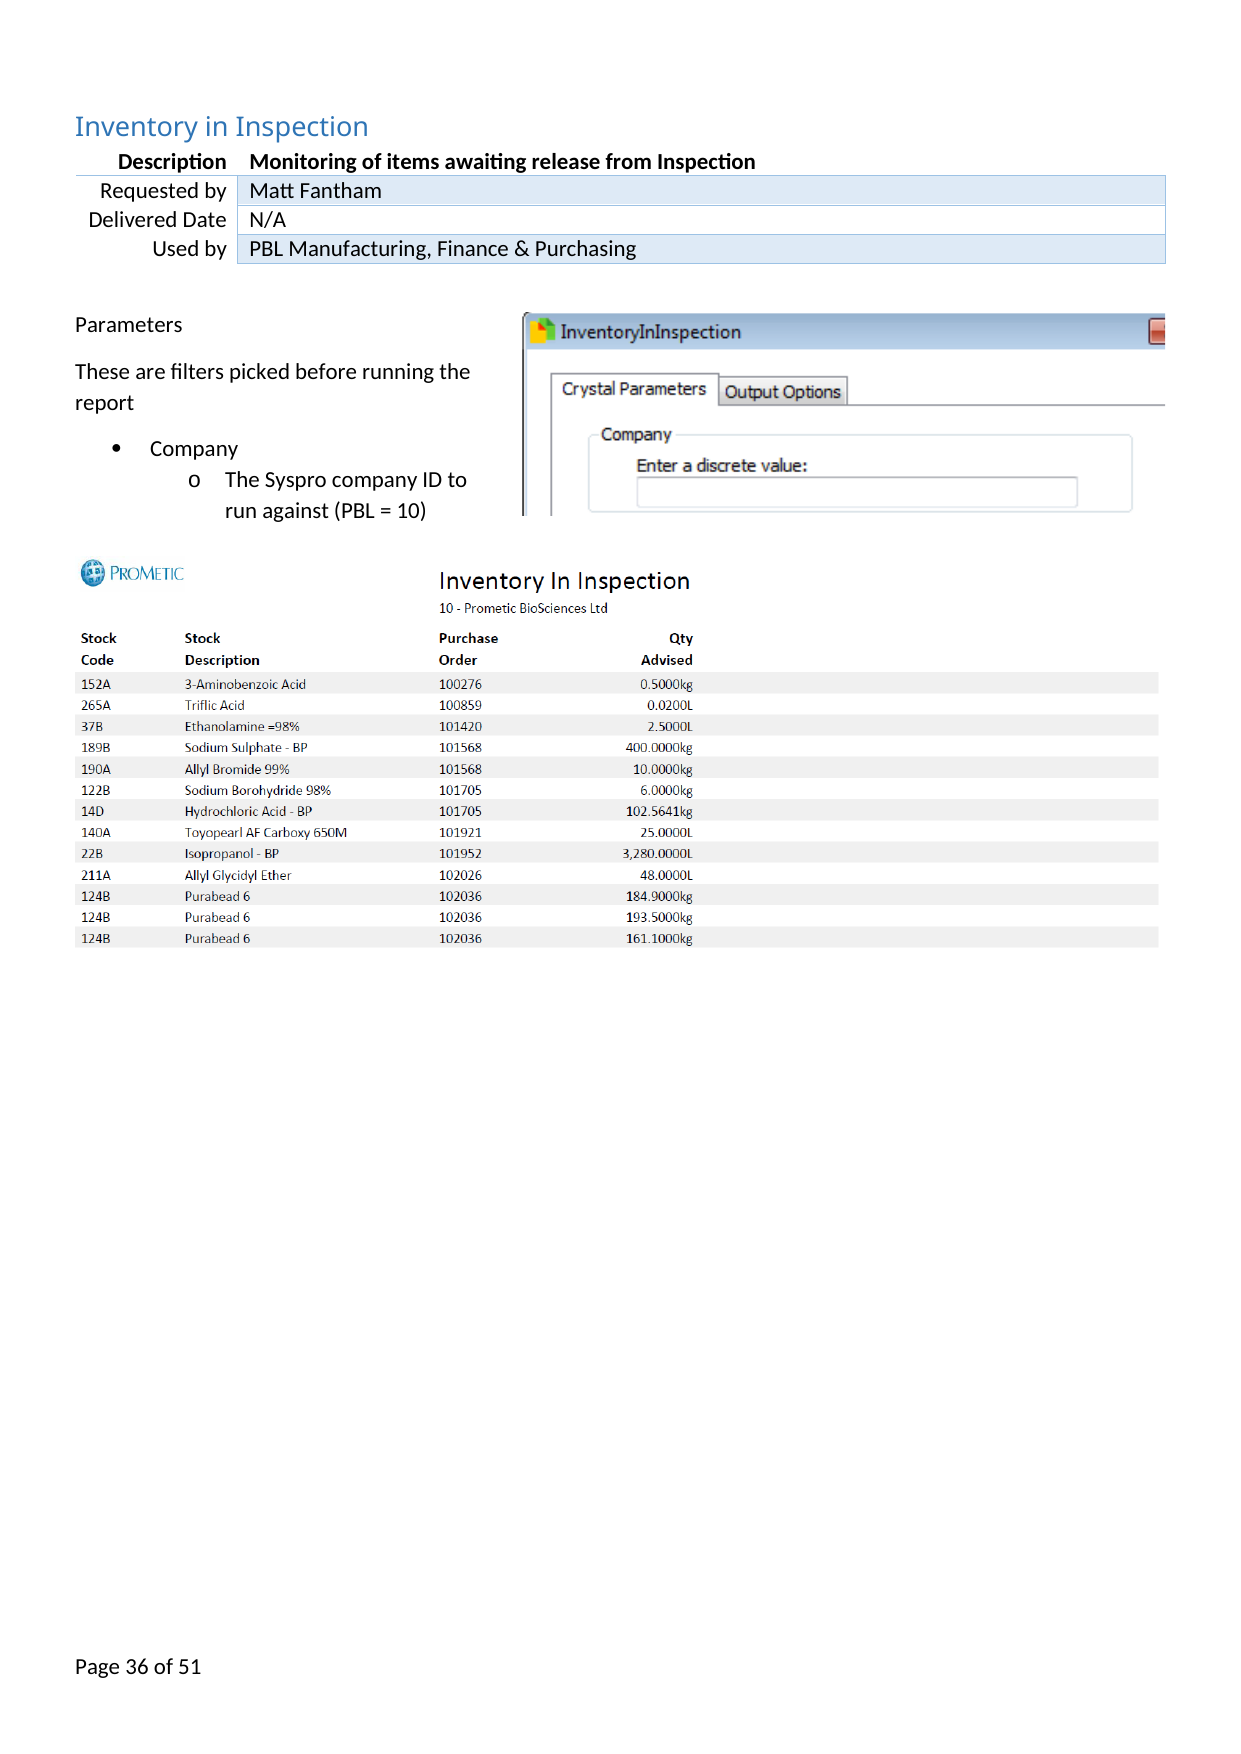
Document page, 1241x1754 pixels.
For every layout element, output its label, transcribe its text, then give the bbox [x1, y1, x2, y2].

table_cell Matt Fantham [238, 176, 1165, 204]
table_header Description [76, 148, 238, 175]
table_cell Delivered Date [76, 205, 237, 233]
list The Syspro company ID to run against (PBL = 10) [187, 465, 1165, 524]
picture [521, 312, 1166, 516]
table_cell Used by [76, 234, 237, 263]
picture [75, 542, 1166, 950]
table_cell N/A [238, 206, 1165, 233]
text Parameters [75, 311, 1165, 338]
text These are filters picked before running the report [75, 357, 521, 416]
subtitle Inventory in Inspection [75, 108, 1165, 144]
table_cell Requested by [76, 176, 237, 204]
table_header Monitoring of items awaiting release from Inspection [238, 148, 1165, 175]
table_cell PBL Manufacturing, Finance & Purchasing [238, 235, 1165, 263]
list Company [112, 434, 521, 462]
